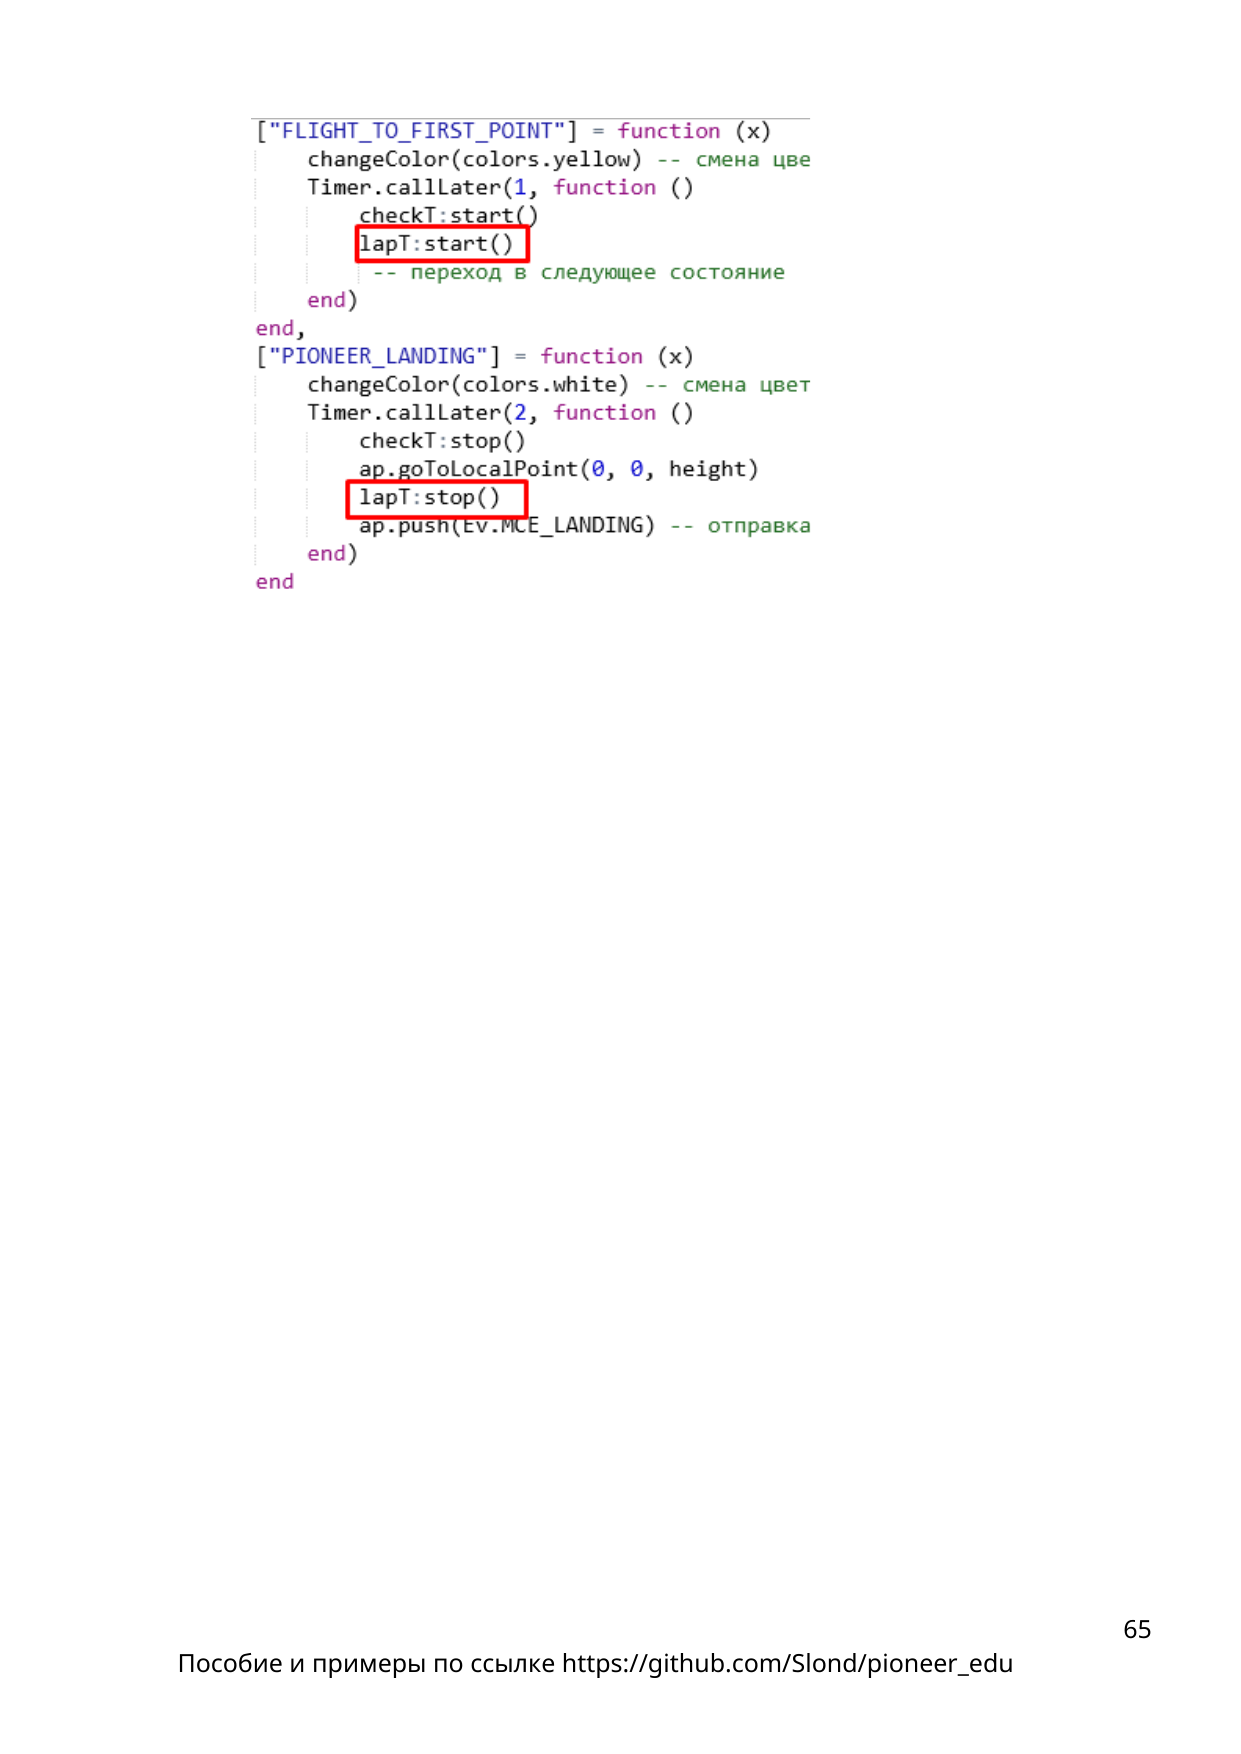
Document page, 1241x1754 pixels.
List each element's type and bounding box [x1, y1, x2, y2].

picture [251, 118, 811, 614]
